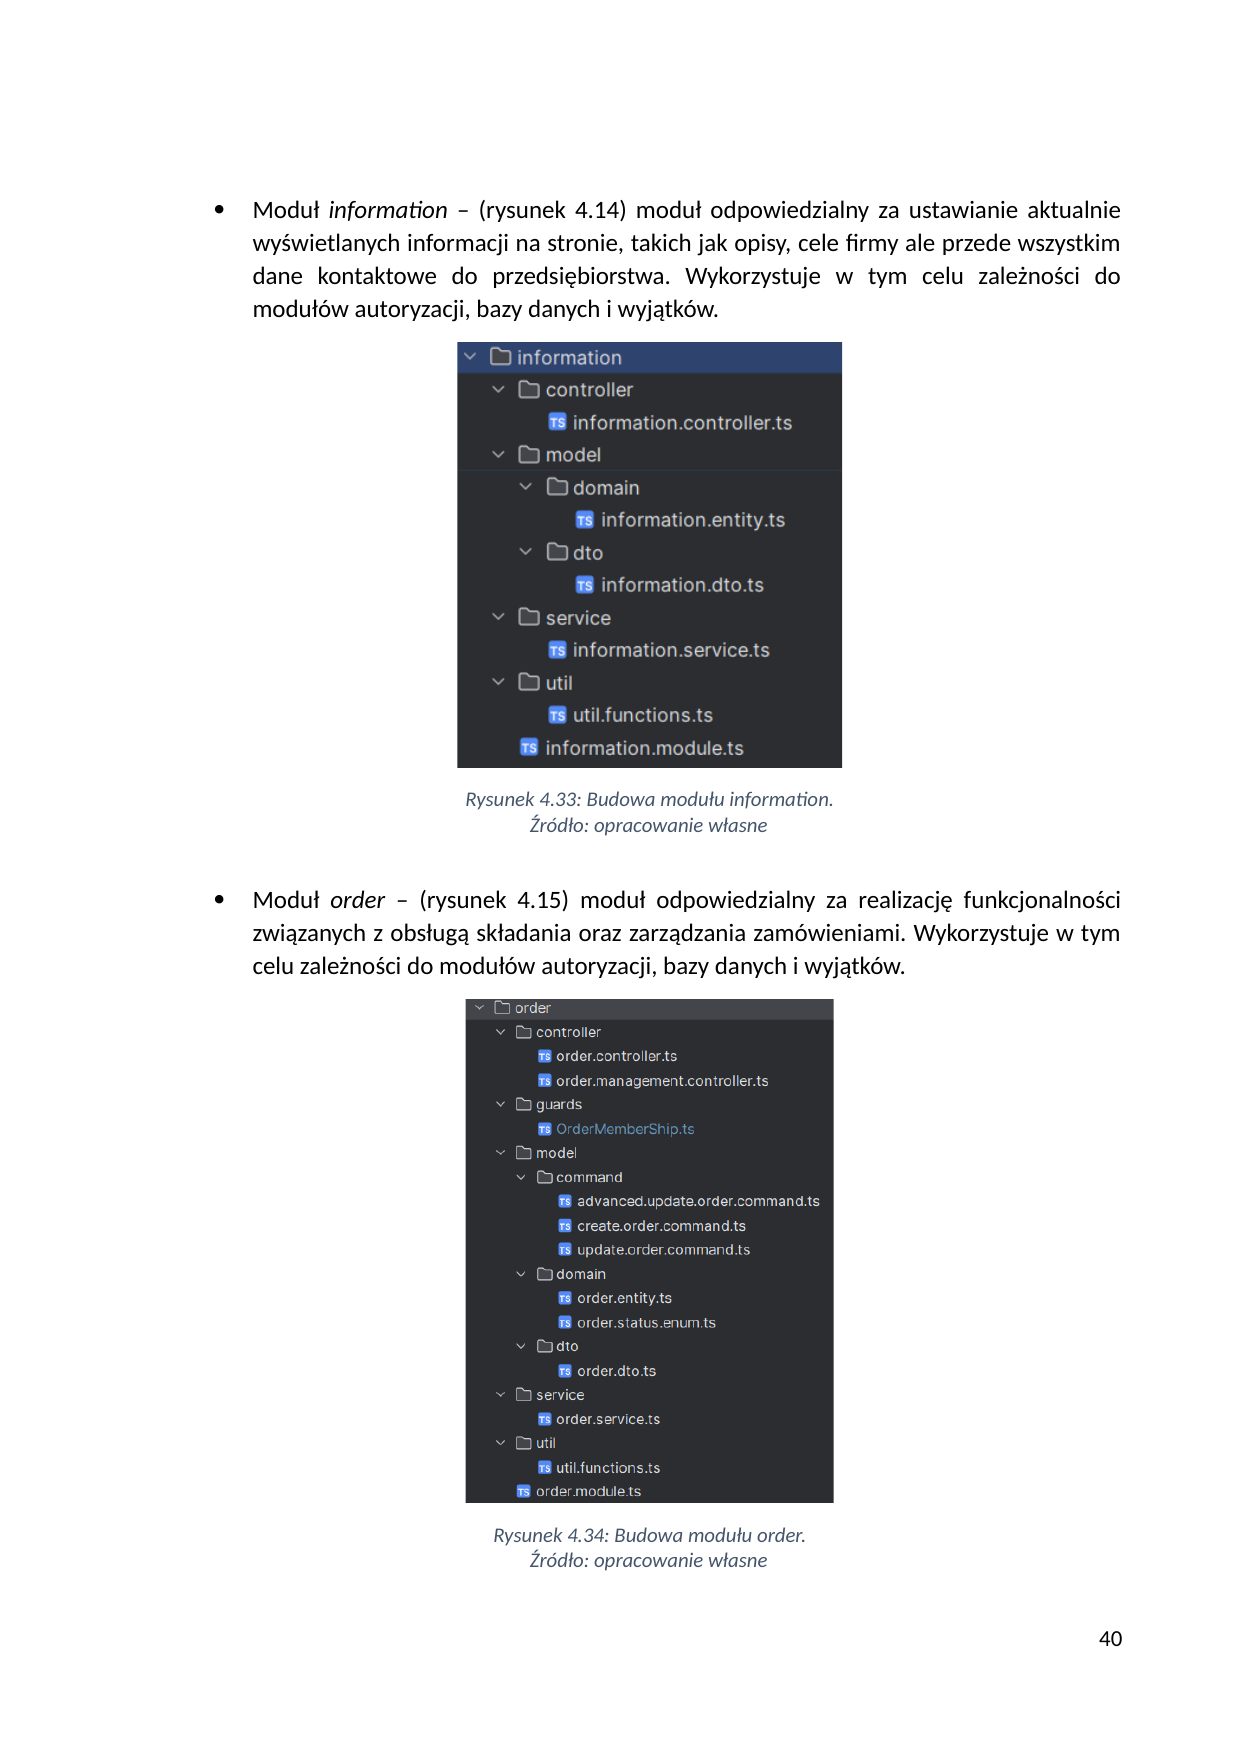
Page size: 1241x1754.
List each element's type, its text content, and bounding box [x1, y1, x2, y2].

text Źródło: opracowanie własne [177, 812, 1122, 837]
list Moduł order – (rysunek 4.15) moduł odpowiedzialny za realizację funkcjonalności związanych z obsługą składania oraz zarządzania zamówieniami. Wykorzystuje w tym celu zależności do modułów autoryzacji, bazy danych i wyjątków. [215, 884, 1122, 981]
picture [457, 342, 843, 768]
list Moduł information – (rysunek 4.14) moduł odpowiedzialny za ustawianie aktualnie wyświetlanych informacji na stronie, takich jak opisy, cele firmy ale przede wszystkim dane kontaktowe do przedsiębiorstwa. Wykorzystuje w tym celu zależności do modułów autoryzacji, bazy danych i wyjątków. [215, 194, 1122, 324]
picture [465, 999, 834, 1503]
text Źródło: opracowanie własne [177, 1547, 1122, 1573]
